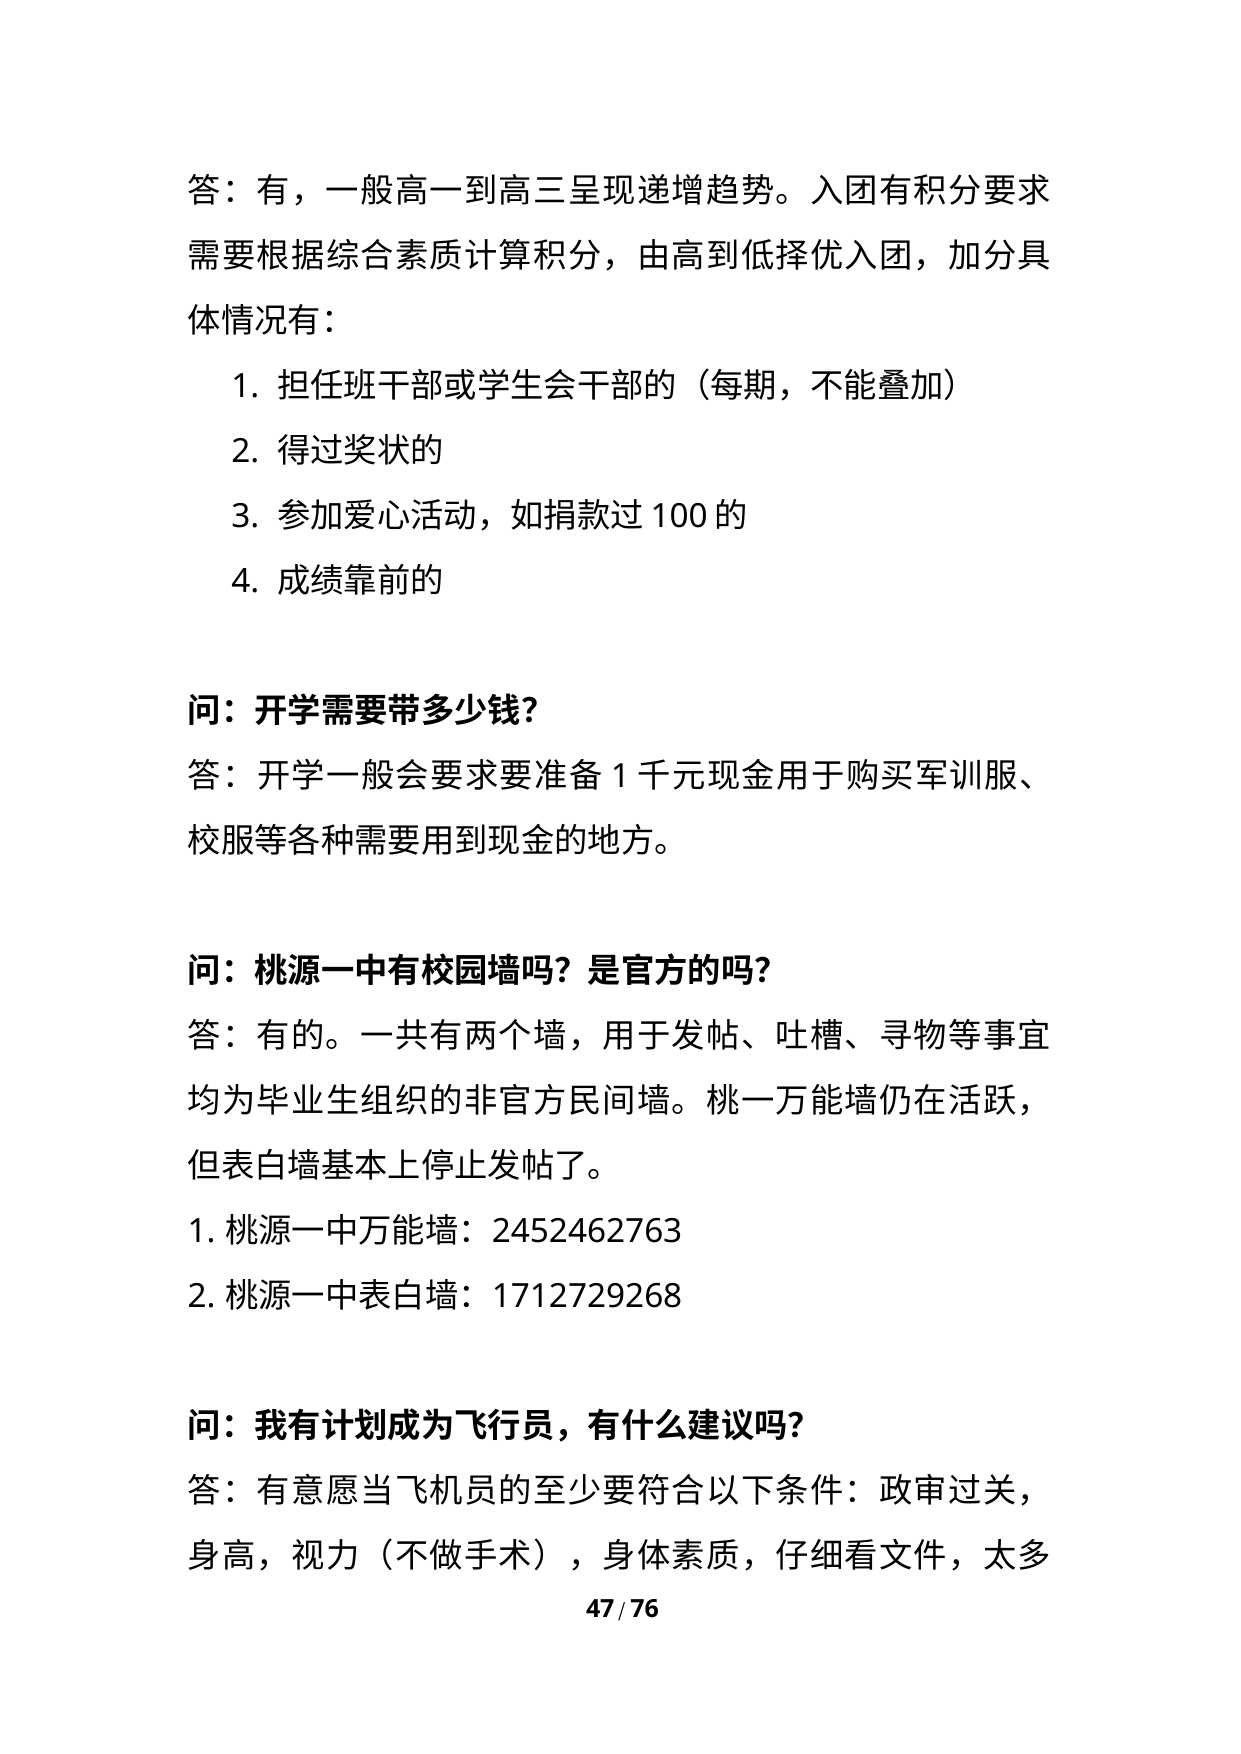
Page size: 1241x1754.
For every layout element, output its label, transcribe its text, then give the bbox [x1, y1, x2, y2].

list 参加爱心活动，如捐款过100的 [231, 481, 1053, 546]
list 成绩靠前的 [231, 546, 1053, 611]
text 问：我有计划成为飞行员，有什么建议吗？ [187, 1391, 1053, 1456]
list 担任班干部或学生会干部的（每期，不能叠加） [231, 351, 1053, 416]
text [187, 1456, 1053, 1586]
list 得过奖状的 [231, 416, 1053, 481]
text 答：开学一般会要求要准备1千元现金用于购买军训服、校服等各种需要用到现金的地方。 [187, 741, 1053, 871]
text 答：有，一般高一到高三呈现递增趋势。入团有积分要求，需要根据综合素质计算积分，由高到低择优入团，加分具体情况有： [187, 156, 1053, 351]
text 问：桃源一中有校园墙吗？是官方的吗？ [187, 936, 1053, 1001]
text 答：有的。一共有两个墙，用于发帖、吐槽、寻物等事宜，均为毕业生组织的非官方民间墙。桃一万能墙仍在活跃，但表白墙基本上停止发帖了。 [187, 1001, 1053, 1196]
list 桃源一中万能墙：2452462763 [187, 1196, 1053, 1261]
list 桃源一中表白墙：1712729268 [187, 1261, 1053, 1326]
text 问：开学需要带多少钱？ [187, 676, 1053, 741]
